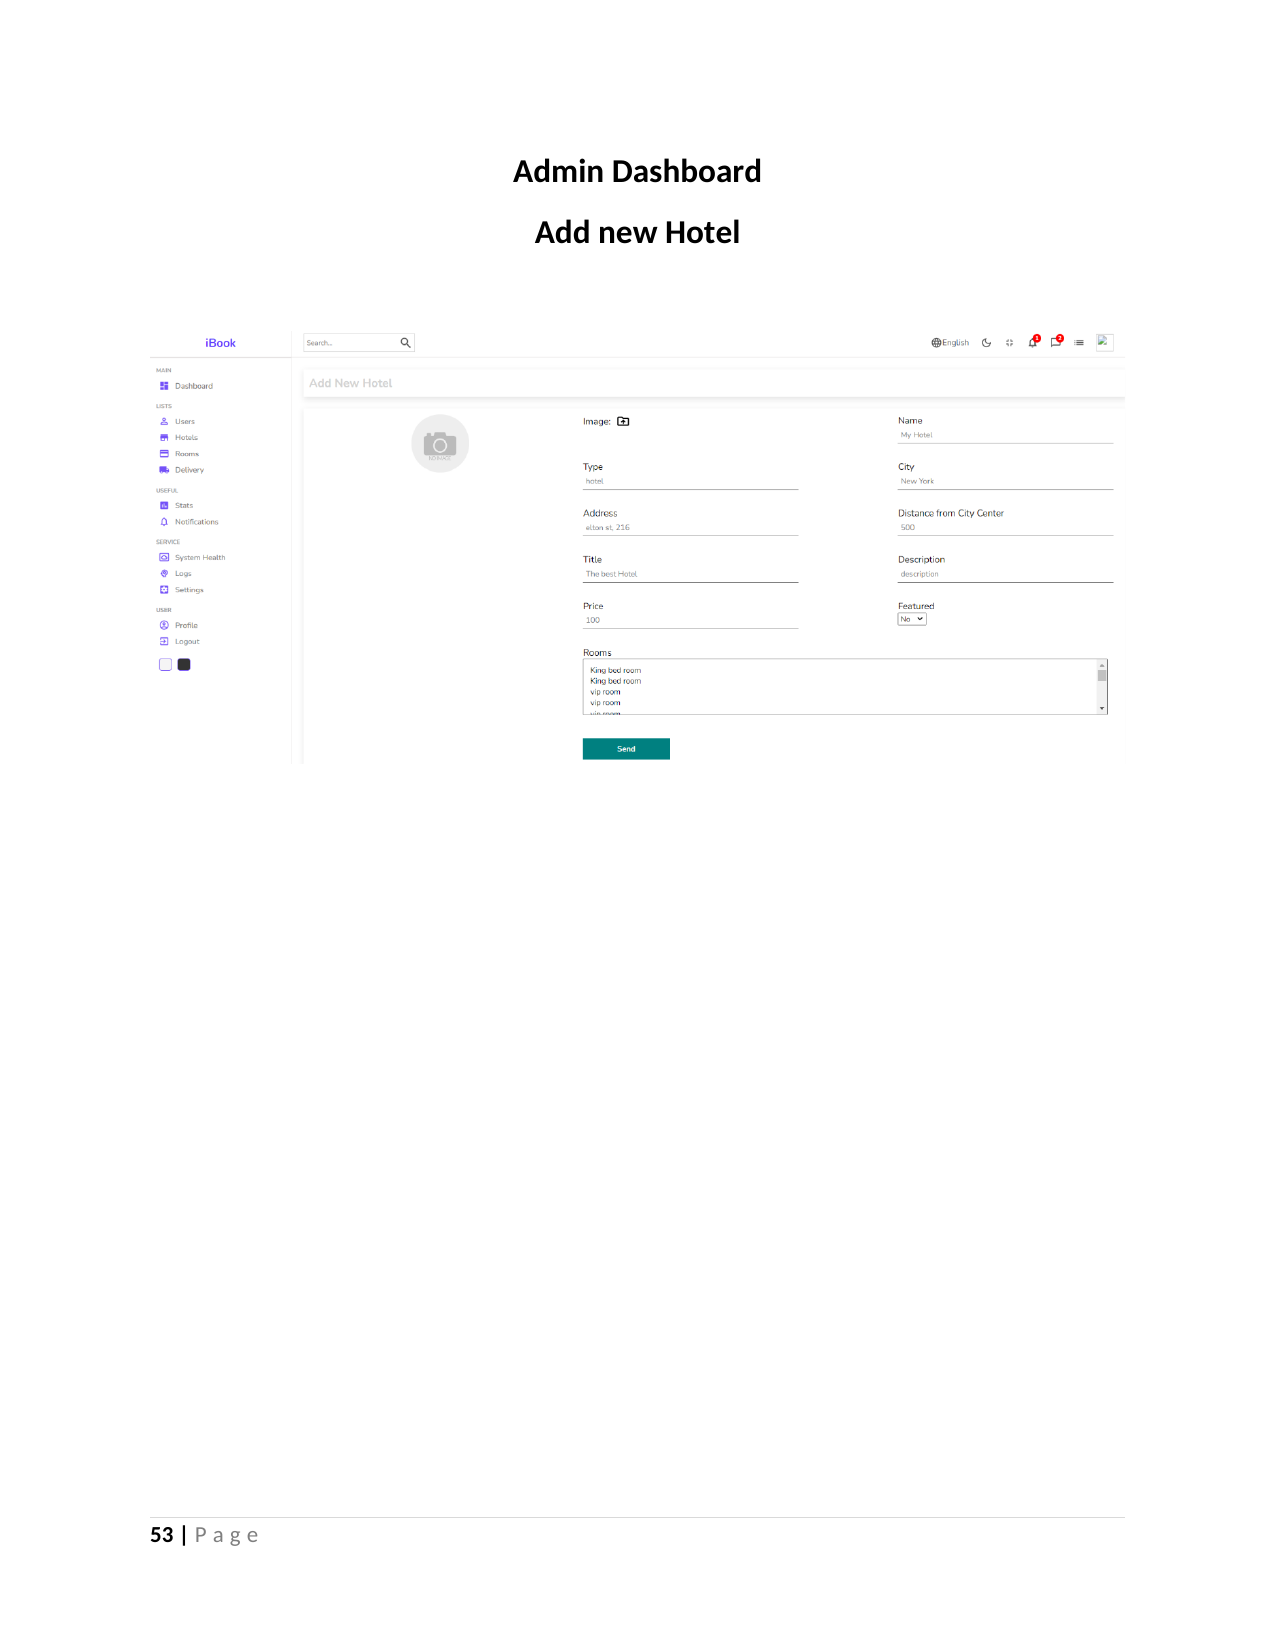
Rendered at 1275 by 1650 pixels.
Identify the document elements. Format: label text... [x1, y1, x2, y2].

text Admin Dashboard [150, 150, 1125, 191]
text Add new Hotel [150, 211, 1125, 251]
picture [150, 331, 1125, 764]
